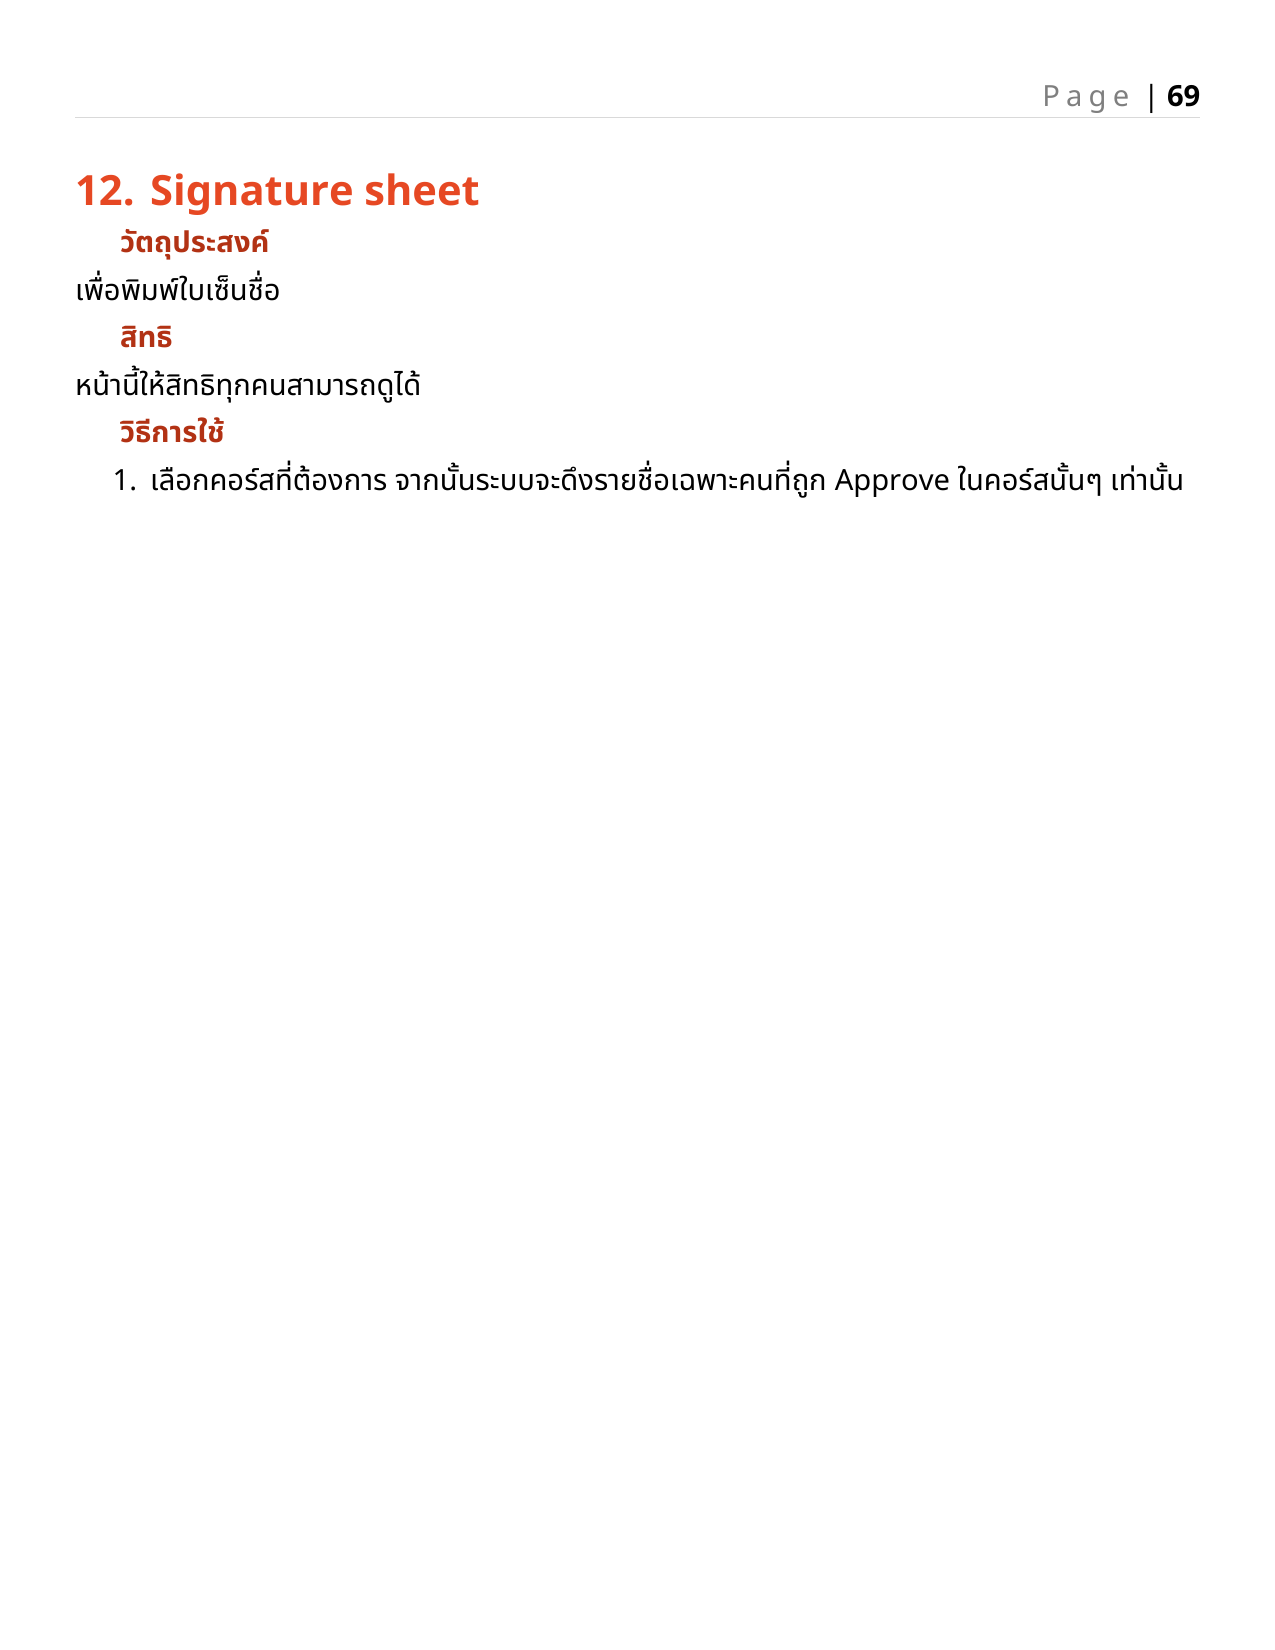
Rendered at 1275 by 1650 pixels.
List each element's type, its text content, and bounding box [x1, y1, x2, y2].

subtitle สิทธิ [120, 317, 1200, 361]
subtitle Signature sheet [75, 161, 1200, 217]
text เพื่อพิมพ์ใบเซ็นชื่อ [75, 269, 1200, 313]
subtitle วิธีการใช้ [120, 412, 1200, 456]
subtitle วัตถุประสงค์ [120, 222, 1200, 266]
list เลือกคอร์สที่ต้องการ จากนั้นระบบจะดึงรายชื่อเฉพาะคนที่ถูก Approve ในคอร์สนั้นๆ เท่านั้น [112, 459, 1200, 504]
text หน้านี้ให้สิทธิทุกคนสามารถดูได้ [75, 364, 1200, 408]
